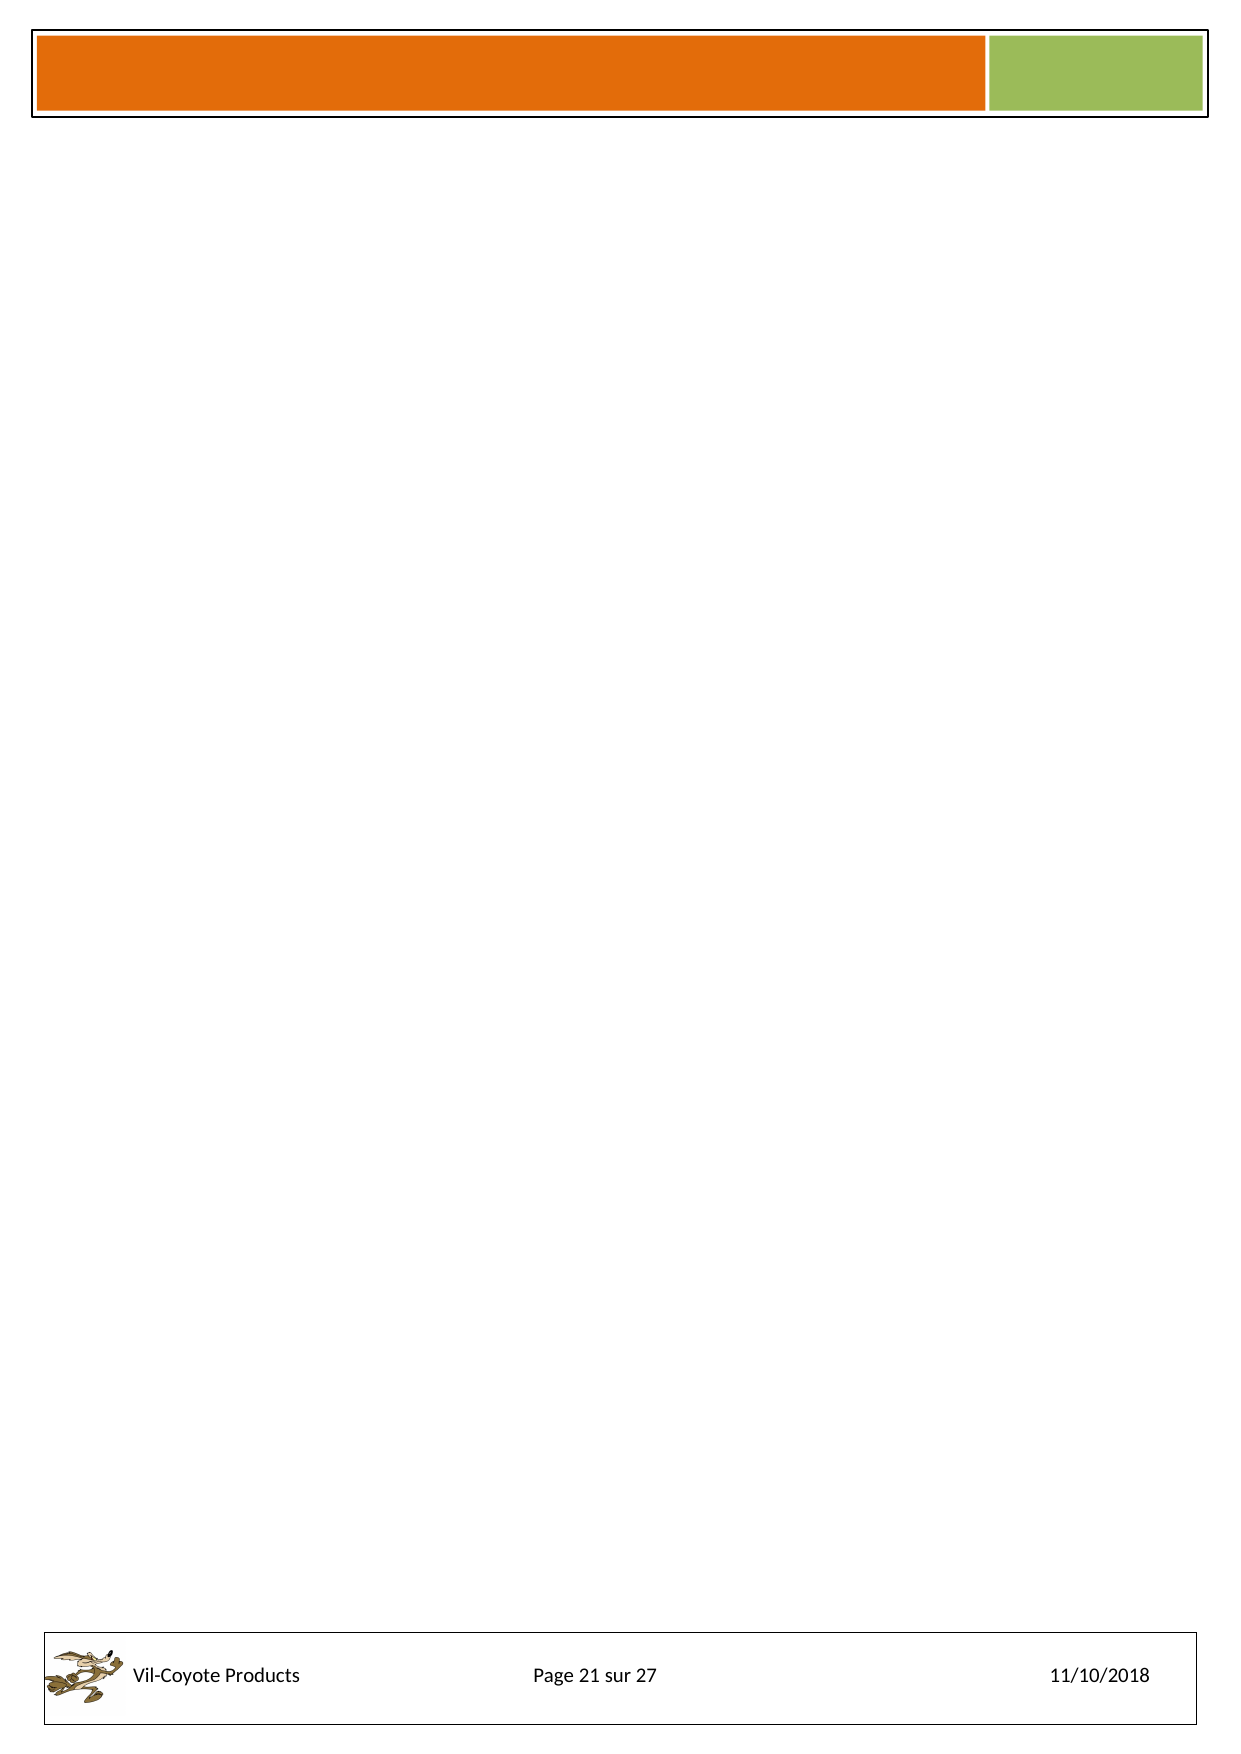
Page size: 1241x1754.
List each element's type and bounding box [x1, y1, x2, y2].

picture [45, 1636, 126, 1716]
